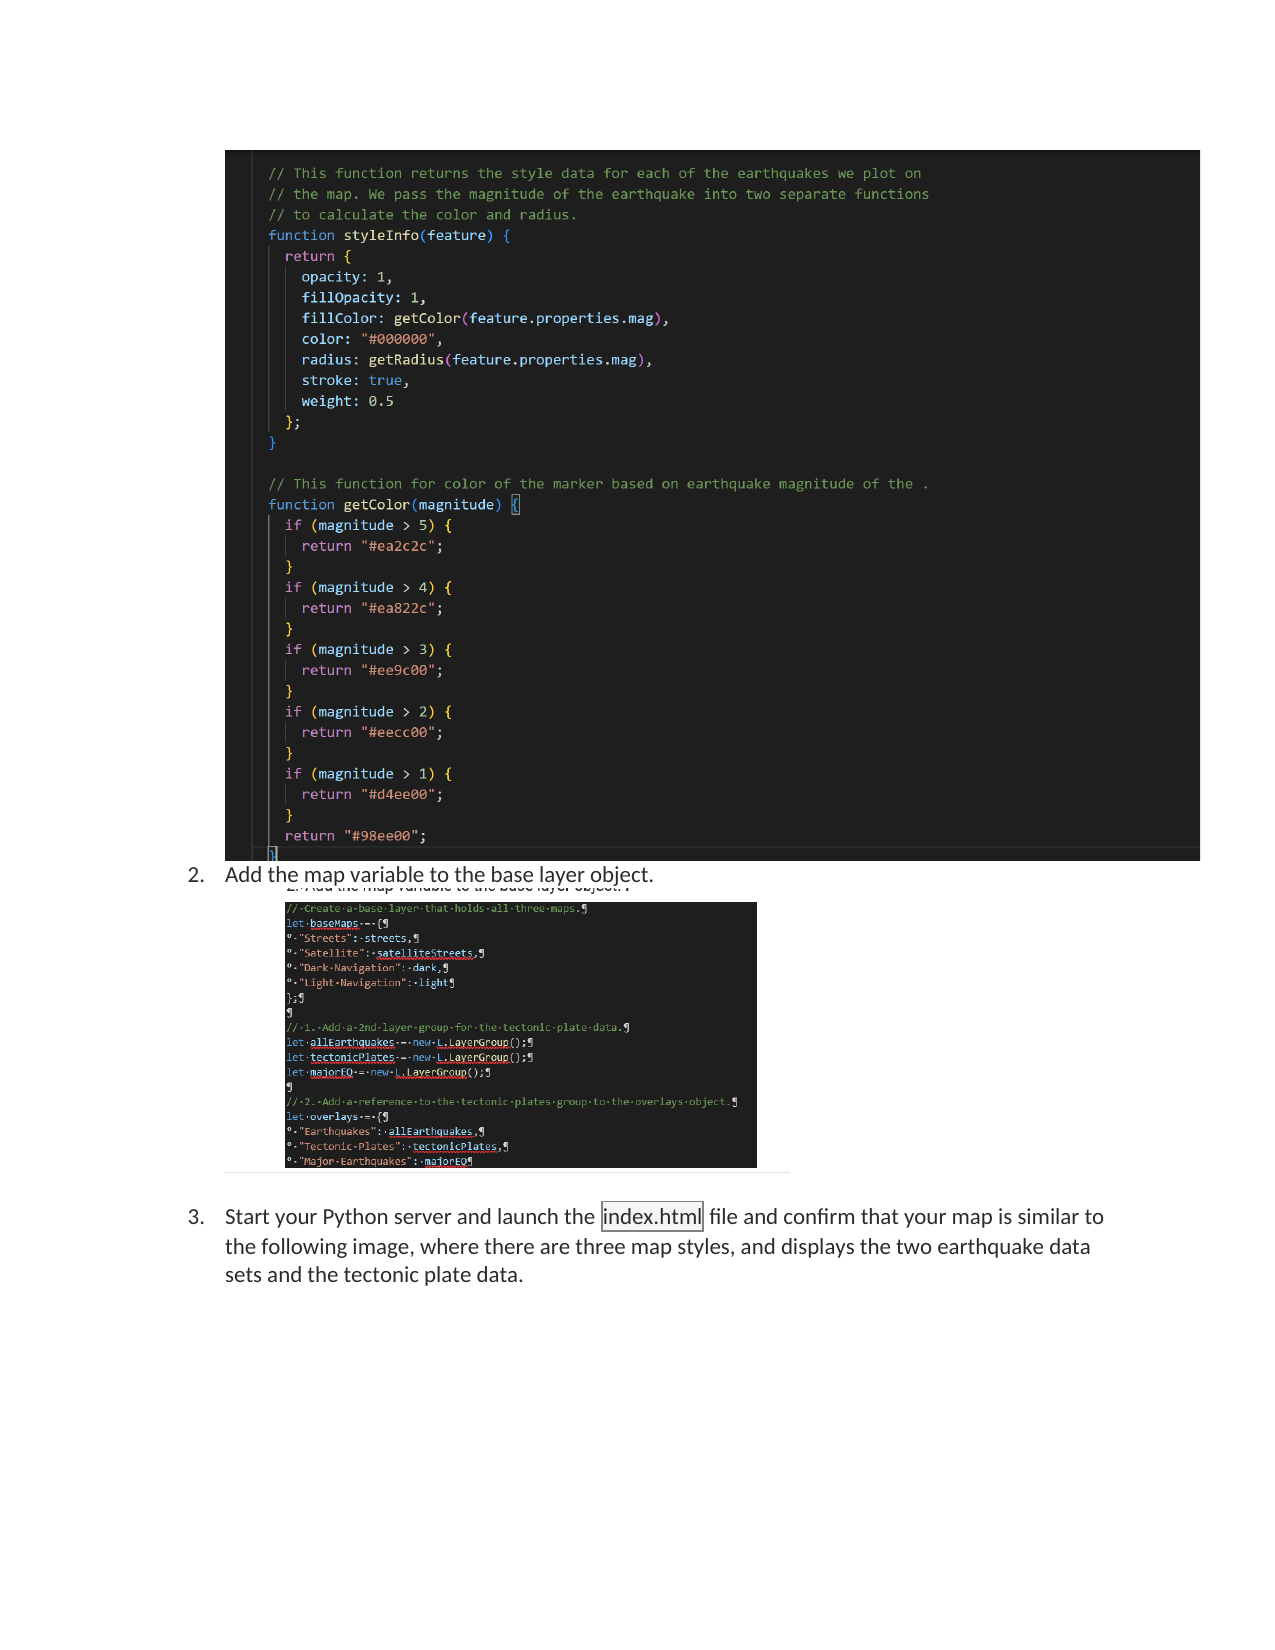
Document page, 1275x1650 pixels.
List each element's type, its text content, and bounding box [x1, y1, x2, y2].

list Start your Python server and launch the index.html file and confirm that your map is similar to the following image, where there are three map styles, and displays the two earthquake data sets and the tectonic plate data. [187, 1201, 1125, 1288]
list Add the map variable to the base layer object. [187, 860, 1125, 888]
picture [225, 888, 790, 1173]
picture [225, 150, 1200, 861]
